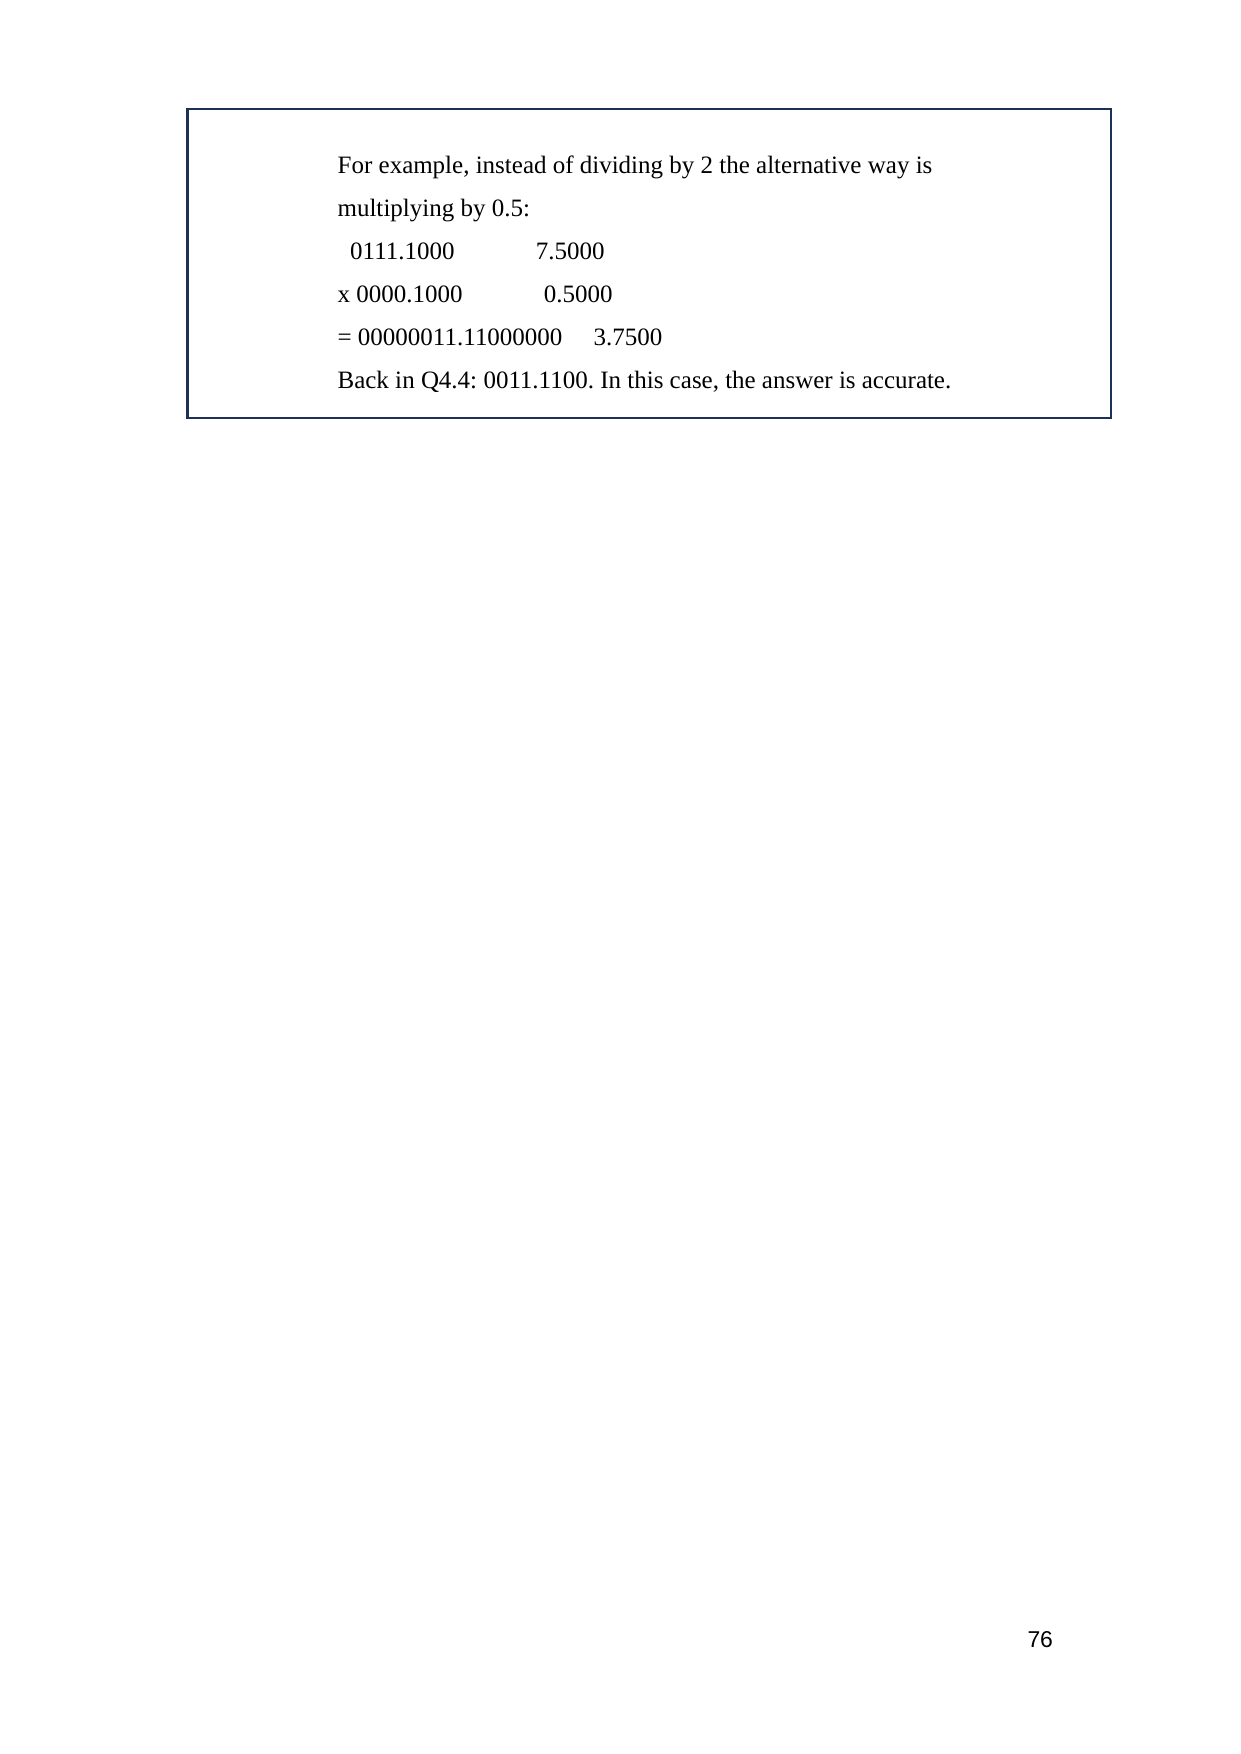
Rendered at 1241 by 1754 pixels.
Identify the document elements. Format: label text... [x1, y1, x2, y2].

list Back in Q4.4: 0011.1100. In this case, the answer is accurate. [337, 366, 1053, 394]
list For example, instead of dividing by 2 the alternative way is multiplying by 0.5: [337, 150, 1053, 222]
list x 0000.1000 0.5000 [337, 279, 1053, 308]
list = 00000011.11000000 3.7500 [337, 322, 1053, 351]
list 0111.1000 7.5000 [337, 236, 1053, 265]
